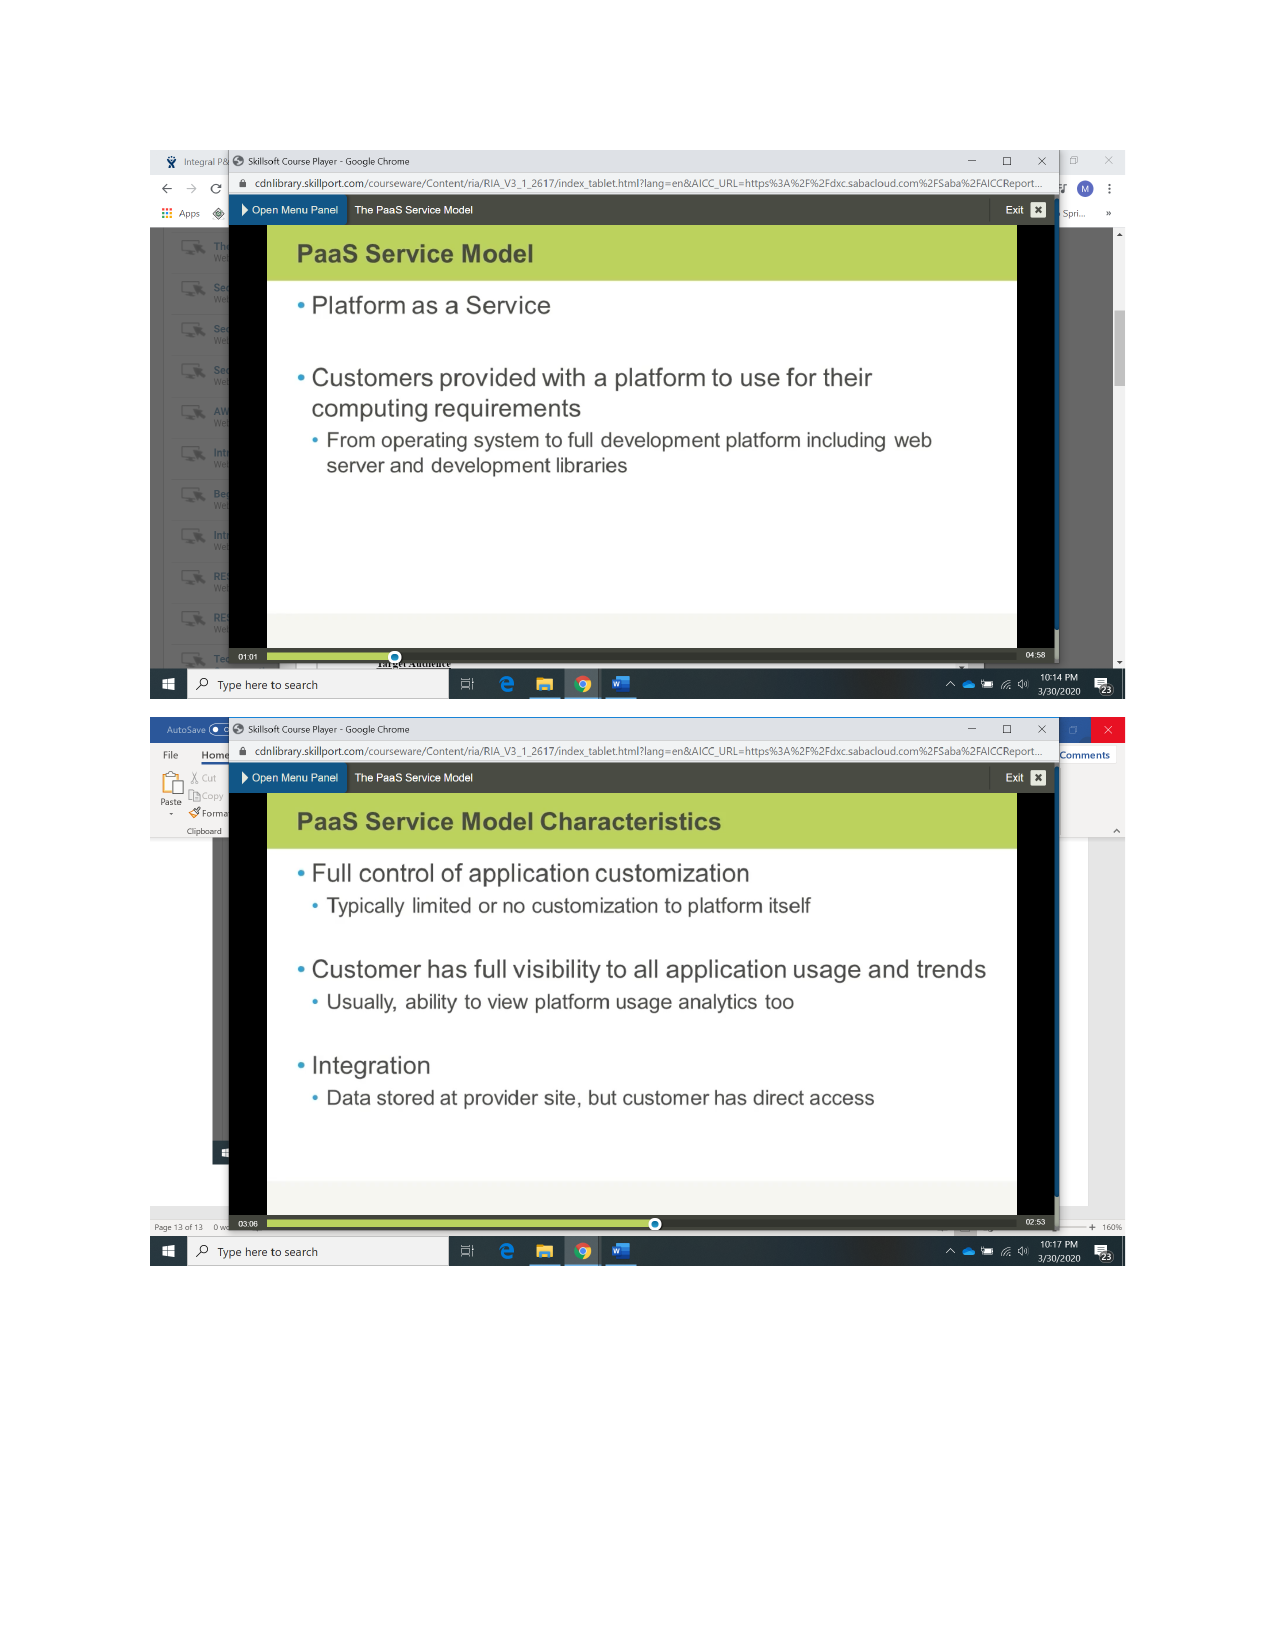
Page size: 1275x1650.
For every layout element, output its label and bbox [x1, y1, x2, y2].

picture [150, 717, 1125, 1266]
picture [150, 150, 1125, 699]
